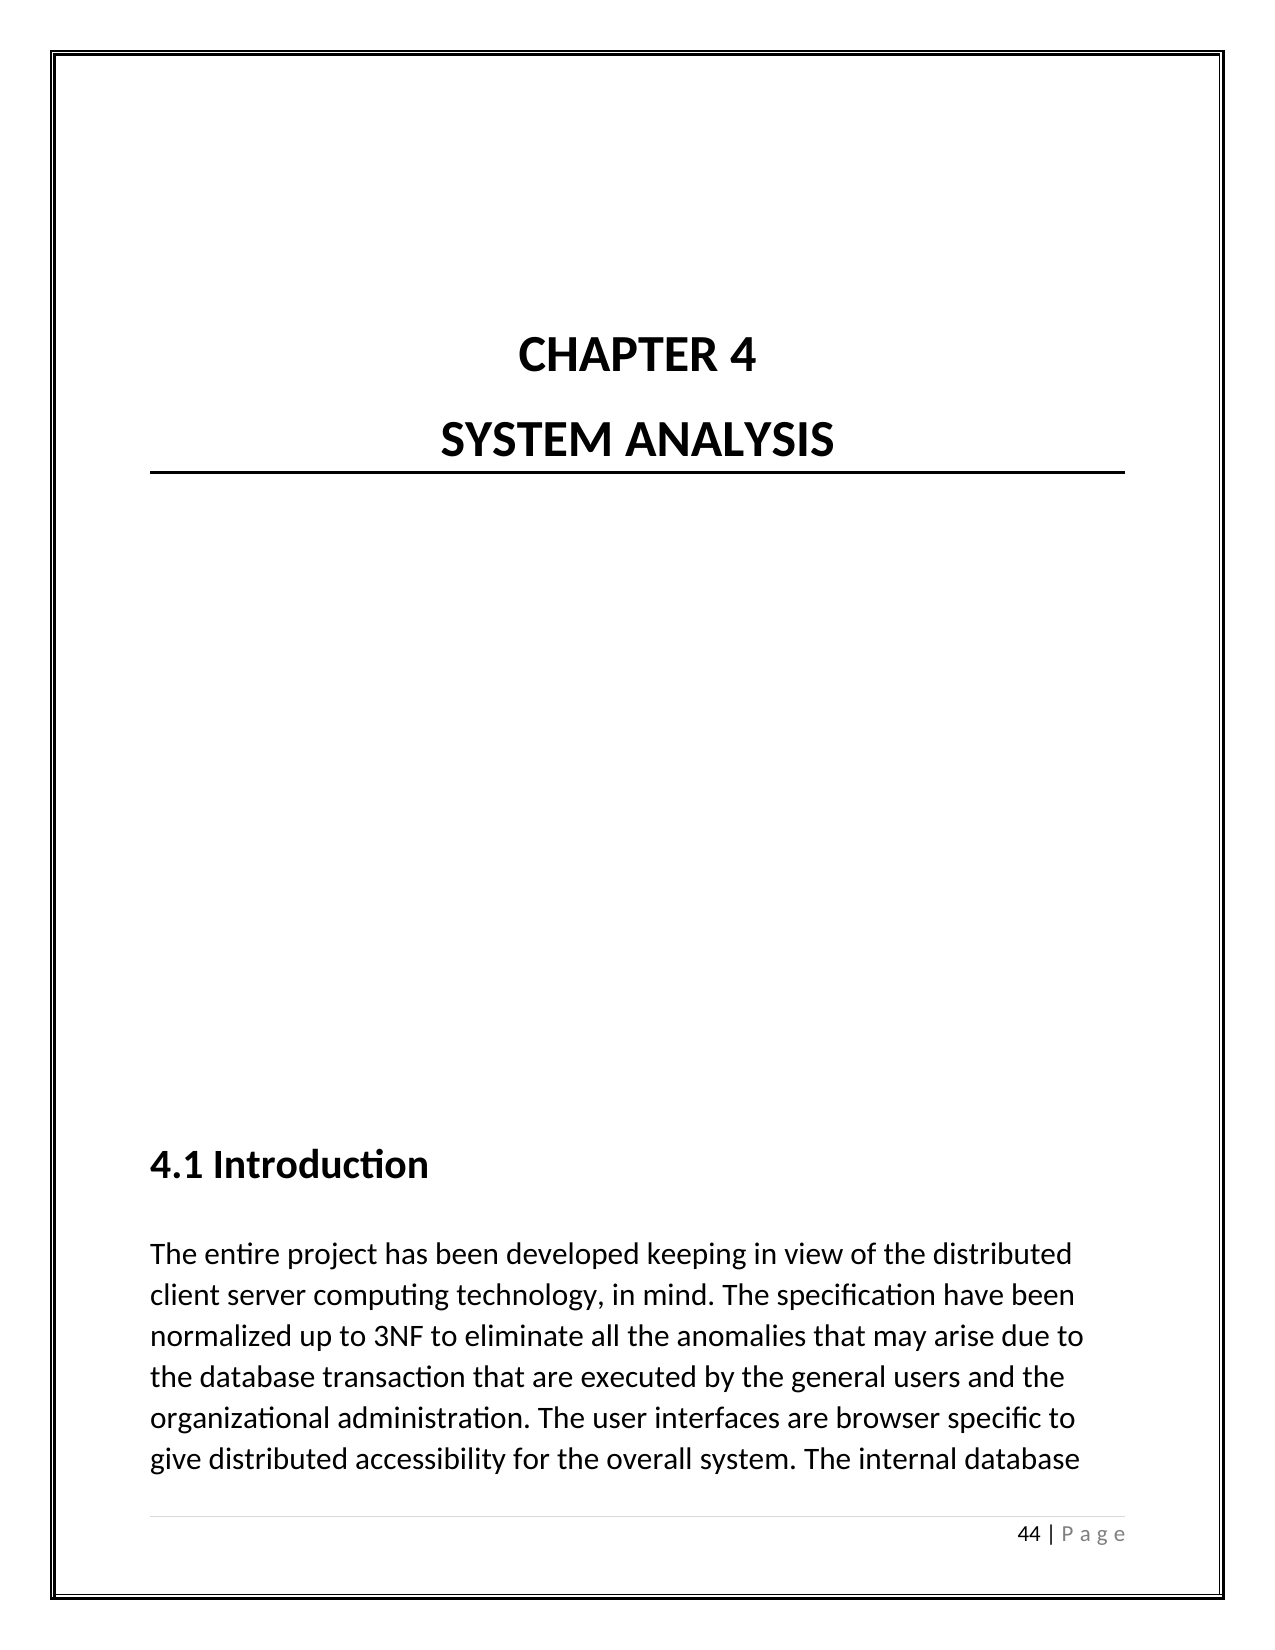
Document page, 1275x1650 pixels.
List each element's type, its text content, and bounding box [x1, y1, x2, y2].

text SYSTEM ANALYSIS [150, 406, 1125, 471]
text CHAPTER 4 [150, 320, 1125, 384]
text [150, 1234, 1125, 1478]
text 4.1 Introduction [150, 1138, 1125, 1188]
